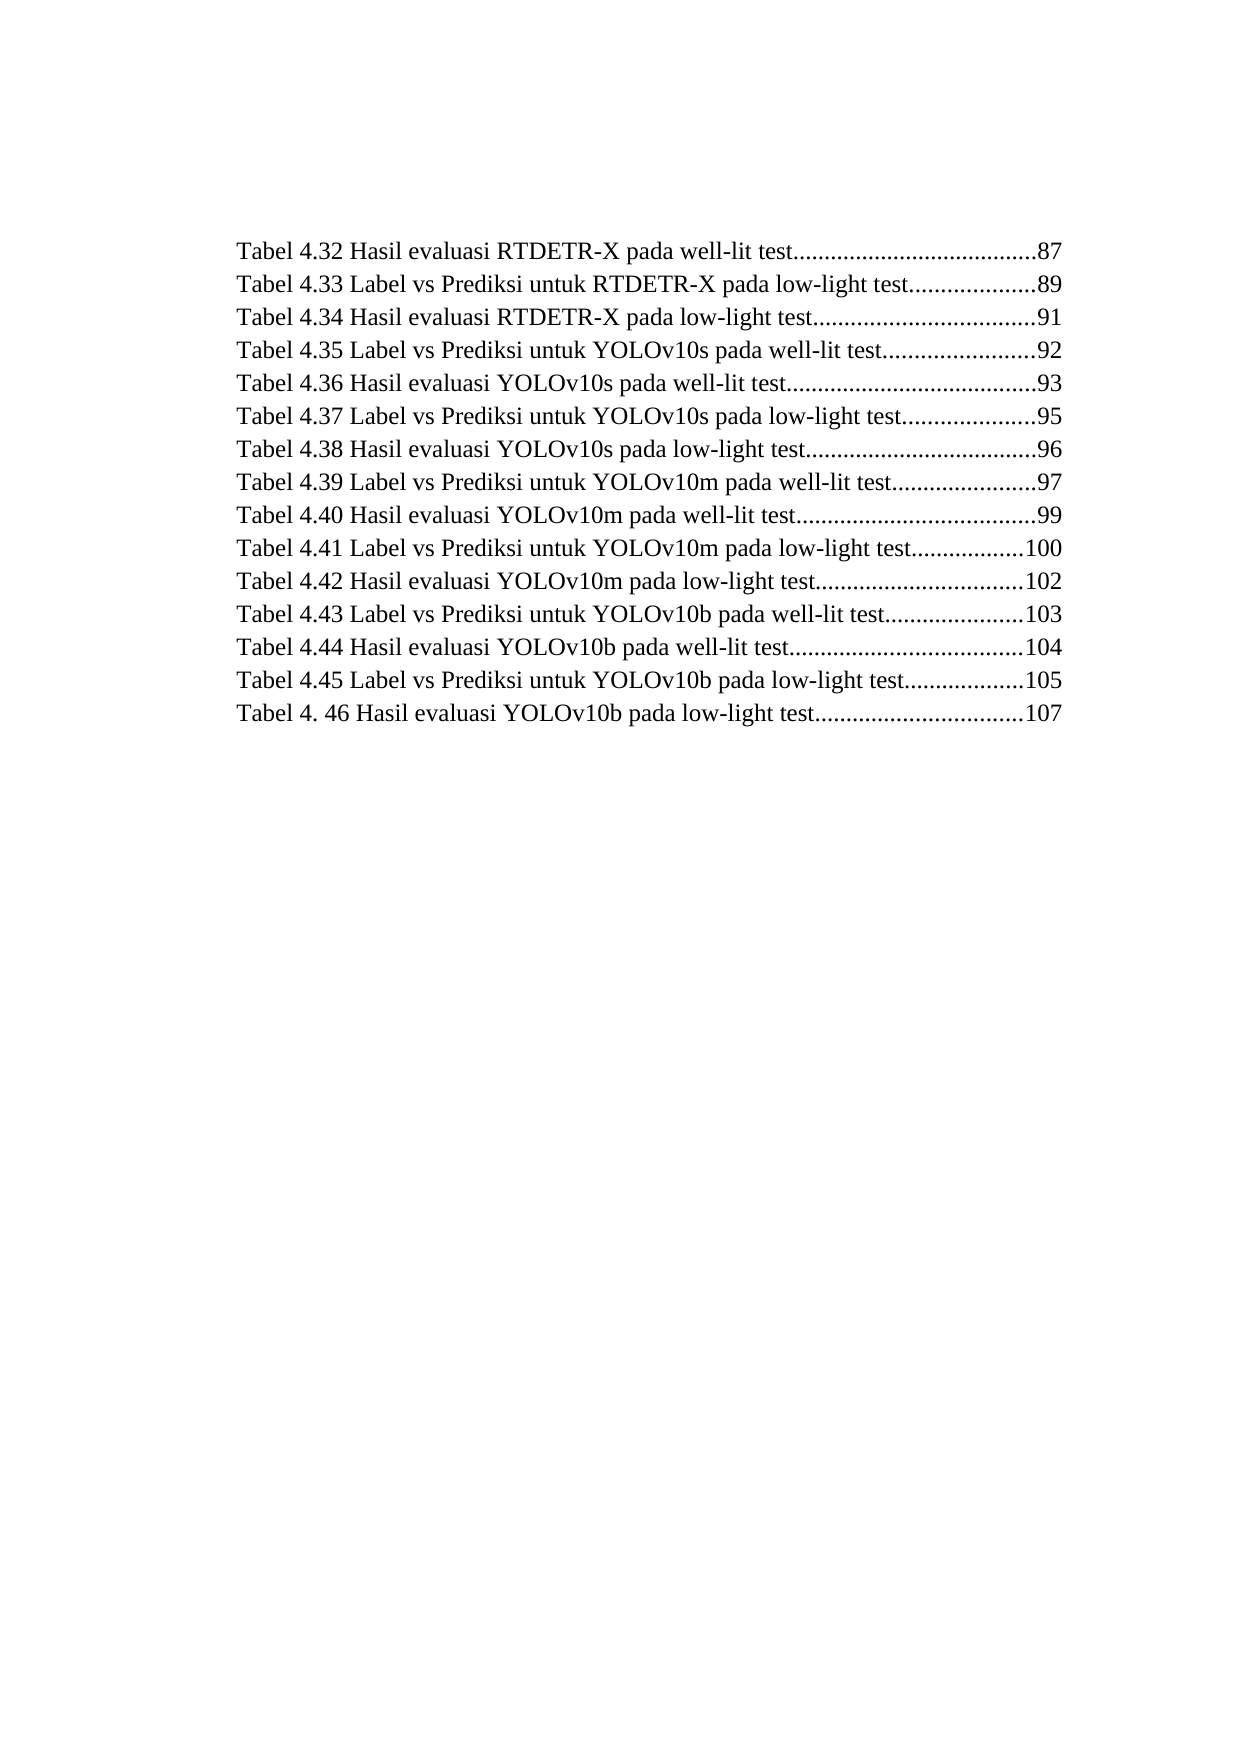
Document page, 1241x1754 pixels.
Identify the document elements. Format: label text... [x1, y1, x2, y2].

text Tabel 4.35 Label vs Prediksi untuk YOLOv10s pada well-lit test 92 [236, 335, 1063, 364]
text Tabel 4. 46 Hasil evaluasi YOLOv10b pada low-light test 107 [236, 698, 1063, 727]
text Tabel 4.33 Label vs Prediksi untuk RTDETR-X pada low-light test 89 [236, 269, 1063, 298]
text Tabel 4.43 Label vs Prediksi untuk YOLOv10b pada well-lit test 103 [236, 599, 1063, 628]
text Tabel 4.41 Label vs Prediksi untuk YOLOv10m pada low-light test 100 [236, 533, 1063, 562]
text Tabel 4.36 Hasil evaluasi YOLOv10s pada well-lit test 93 [236, 368, 1063, 397]
text Tabel 4.40 Hasil evaluasi YOLOv10m pada well-lit test 99 [236, 500, 1063, 529]
text Tabel 4.45 Label vs Prediksi untuk YOLOv10b pada low-light test 105 [236, 665, 1063, 694]
text Tabel 4.39 Label vs Prediksi untuk YOLOv10m pada well-lit test 97 [236, 467, 1063, 496]
text Tabel 4.32 Hasil evaluasi RTDETR-X pada well-lit test 87 [236, 236, 1063, 265]
text Tabel 4.42 Hasil evaluasi YOLOv10m pada low-light test 102 [236, 566, 1063, 595]
text Tabel 4.38 Hasil evaluasi YOLOv10s pada low-light test 96 [236, 434, 1063, 463]
text Tabel 4.34 Hasil evaluasi RTDETR-X pada low-light test 91 [236, 302, 1063, 331]
text Tabel 4.37 Label vs Prediksi untuk YOLOv10s pada low-light test 95 [236, 401, 1063, 430]
text Tabel 4.44 Hasil evaluasi YOLOv10b pada well-lit test 104 [236, 632, 1063, 661]
